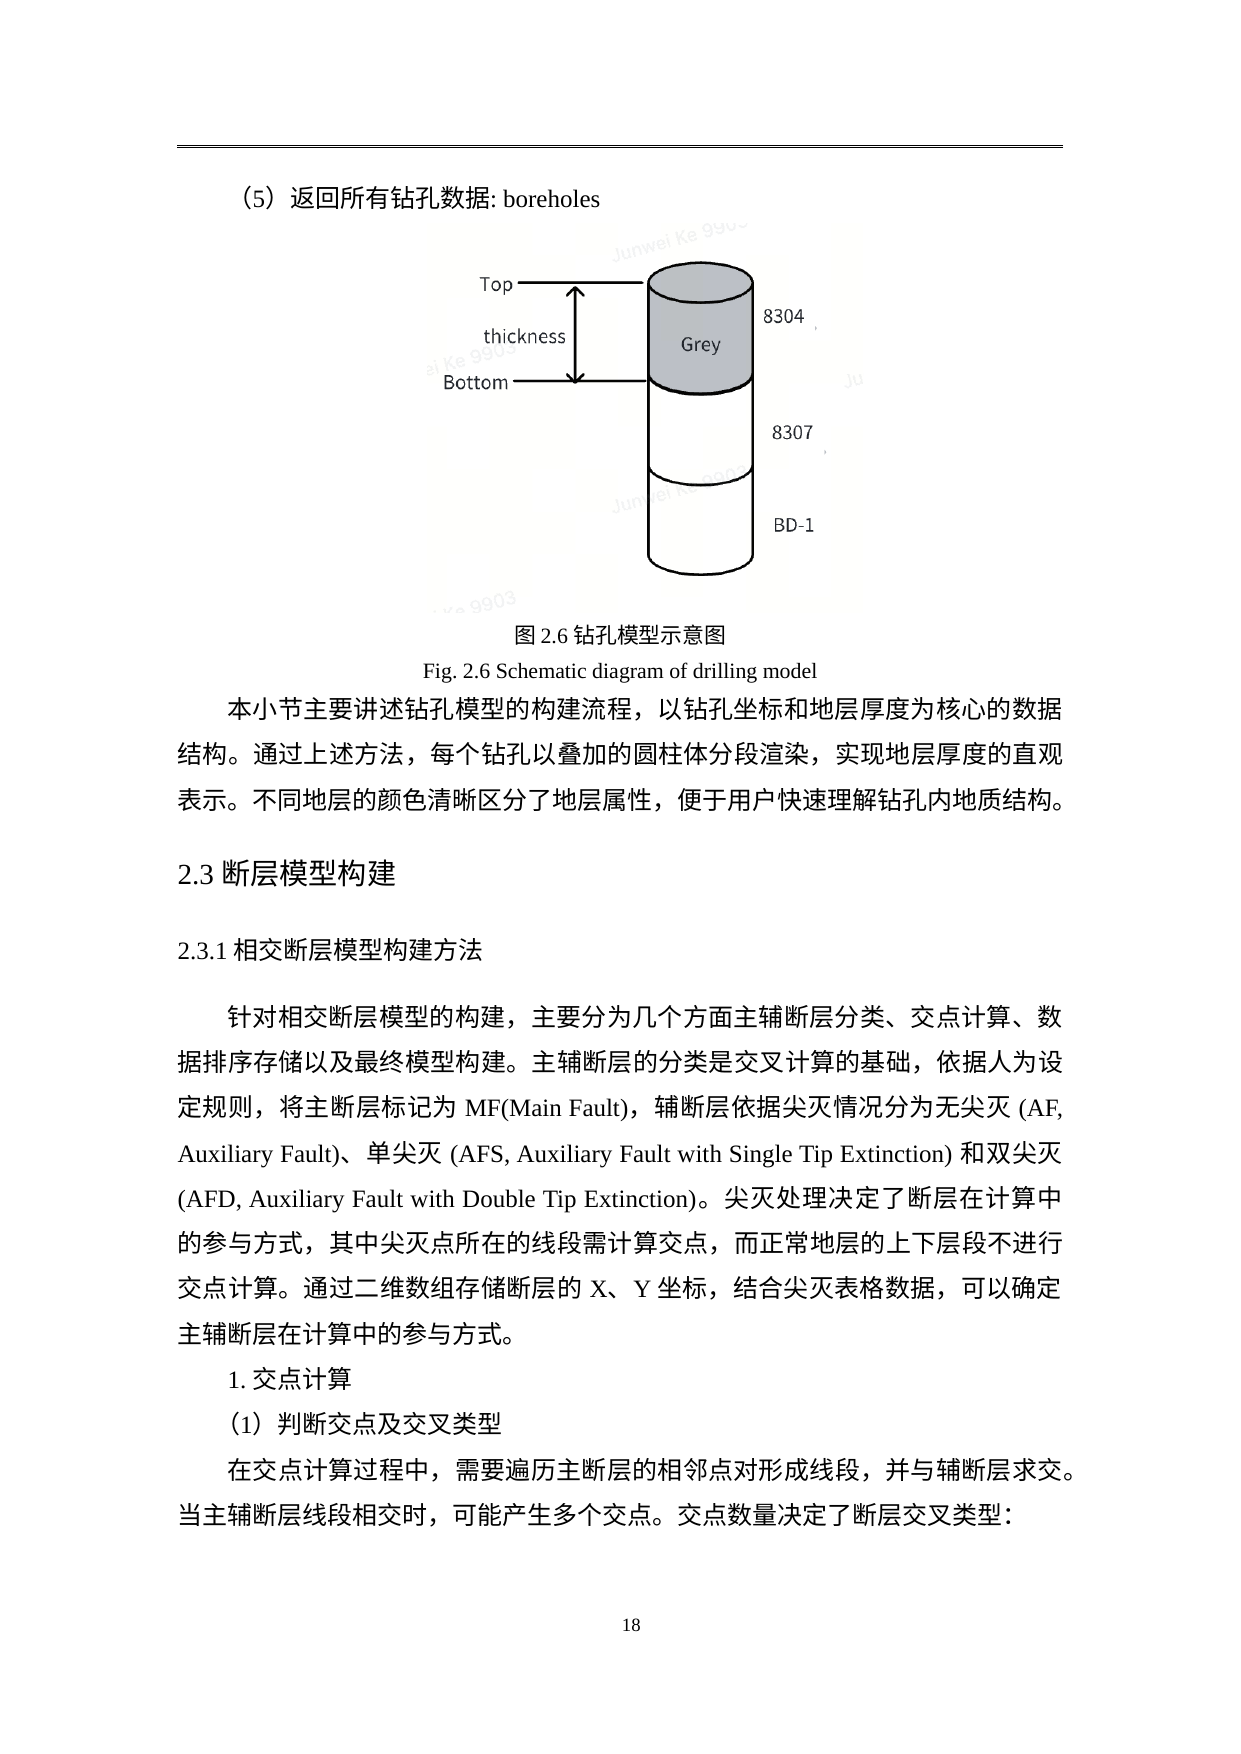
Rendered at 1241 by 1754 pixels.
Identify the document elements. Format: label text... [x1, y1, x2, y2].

text （1）判断交点及交叉类型 [177, 1405, 1063, 1441]
text 2.3.1 相交断层模型构建方法 [177, 930, 1063, 966]
text Fig. 2.6 Schematic diagram of drilling model [177, 658, 1063, 683]
picture [427, 223, 864, 613]
text 本小节主要讲述钻孔模型的构建流程，以钻孔坐标和地层厚度为核心的数据结构。通过上述方法，每个钻孔以叠加的圆柱体分段渲染，实现地层厚度的直观表示。不同地层的颜色清晰区分了地层属性，便于用户快速理解钻孔内地质结构。 [177, 689, 1063, 816]
text 图2.6 钻孔模型示意图 [177, 618, 1063, 650]
text 在交点计算过程中，需要遍历主断层的相邻点对形成线段，并与辅断层求交。当主辅断层线段相交时，可能产生多个交点。交点数量决定了断层交叉类型： [177, 1450, 1063, 1532]
text （5）返回所有钻孔数据: boreholes [177, 178, 1063, 214]
text 1. 交点计算 [177, 1359, 1063, 1396]
text 针对相交断层模型的构建，主要分为几个方面主辅断层分类、交点计算、数据排序存储以及最终模型构建。主辅断层的分类是交叉计算的基础，依据人为设定规则，将主断层标记为 MF(Main Fault)，辅断层依据尖灭情况分为无尖灭 (AF, Auxiliary Fault)、单尖灭 (AFS, Auxiliary Fault with Single Tip Extinction) 和双尖灭 (AFD, Auxiliary Fault with Double Tip Extinction)。尖灭处理决定了断层在计算中的参与方式，其中尖灭点所在的线段需计算交点，而正常地层的上下层段不进行交点计算。通过二维数组存储断层的 X、Y 坐标，结合尖灭表格数据，可以确定主辅断层在计算中的参与方式。 [177, 997, 1063, 1351]
text 2.3 断层模型构建 [177, 851, 1063, 893]
